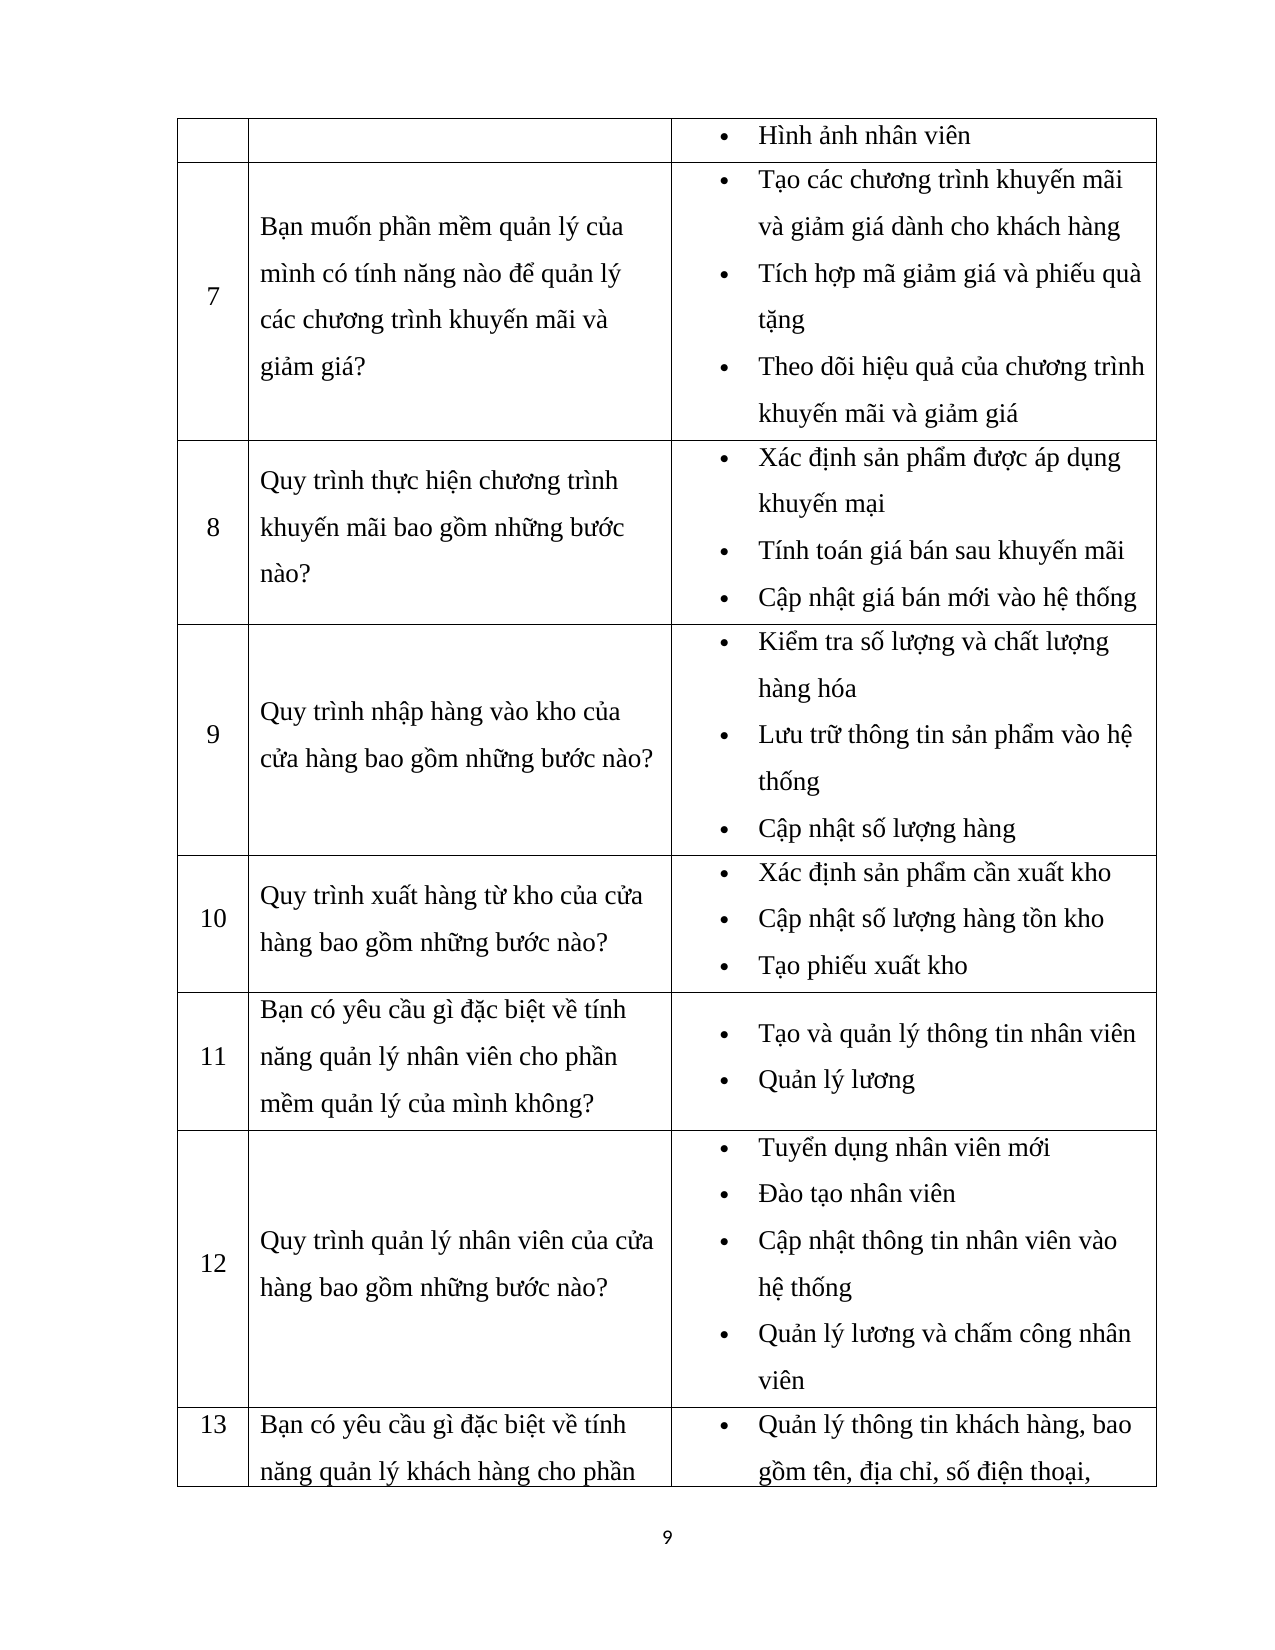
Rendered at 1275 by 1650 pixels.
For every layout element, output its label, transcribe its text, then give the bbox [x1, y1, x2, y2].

table_cell Tuyển dụng nhân viên mới Đào tạo nhân viên Cập nhật thông tin nhân viên vào hệ thống Quản lý lương và chấm công nhân viên [672, 1131, 1156, 1407]
table_cell Xác định sản phẩm cần xuất kho Cập nhật số lượng hàng tồn kho Tạo phiếu xuất kho [672, 856, 1156, 992]
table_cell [672, 119, 1156, 162]
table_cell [249, 1408, 671, 1486]
table_cell Kiểm tra số lượng và chất lượng hàng hóa Lưu trữ thông tin sản phẩm vào hệ thống Cập nhật số lượng hàng [672, 625, 1156, 855]
table_cell 11 [178, 993, 248, 1130]
table_cell 9 [178, 625, 248, 855]
table_cell Quy trình nhập hàng vào kho của cửa hàng bao gồm những bước nào? [249, 625, 671, 855]
table_cell Bạn có yêu cầu gì đặc biệt về tính năng quản lý nhân viên cho phần mềm quản lý của mình không? [249, 993, 671, 1130]
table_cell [672, 1408, 1156, 1486]
table_cell Bạn muốn phần mềm quản lý của mình có tính năng nào để quản lý các chương trình khuyến mãi và giảm giá? [249, 163, 671, 440]
table_cell Quy trình xuất hàng từ kho của cửa hàng bao gồm những bước nào? [249, 856, 671, 992]
table_cell Quy trình thực hiện chương trình khuyến mãi bao gồm những bước nào? [249, 441, 671, 624]
table_cell Xác định sản phẩm được áp dụng khuyến mại Tính toán giá bán sau khuyến mãi Cập nhật giá bán mới vào hệ thống [672, 441, 1156, 624]
table_cell Tạo và quản lý thông tin nhân viên Quản lý lương [672, 993, 1156, 1130]
table_cell 7 [178, 163, 248, 440]
table_cell Quy trình quản lý nhân viên của cửa hàng bao gồm những bước nào? [249, 1131, 671, 1407]
table_cell 8 [178, 441, 248, 624]
table_cell Tạo các chương trình khuyến mãi và giảm giá dành cho khách hàng Tích hợp mã giảm giá và phiếu quà tặng Theo dõi hiệu quả của chương trình khuyến mãi và giảm giá [672, 163, 1156, 440]
table_cell 12 [178, 1131, 248, 1407]
table_cell 6 [178, 119, 248, 162]
table_cell 13 [178, 1408, 248, 1486]
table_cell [249, 119, 671, 162]
table_cell 10 [178, 856, 248, 992]
